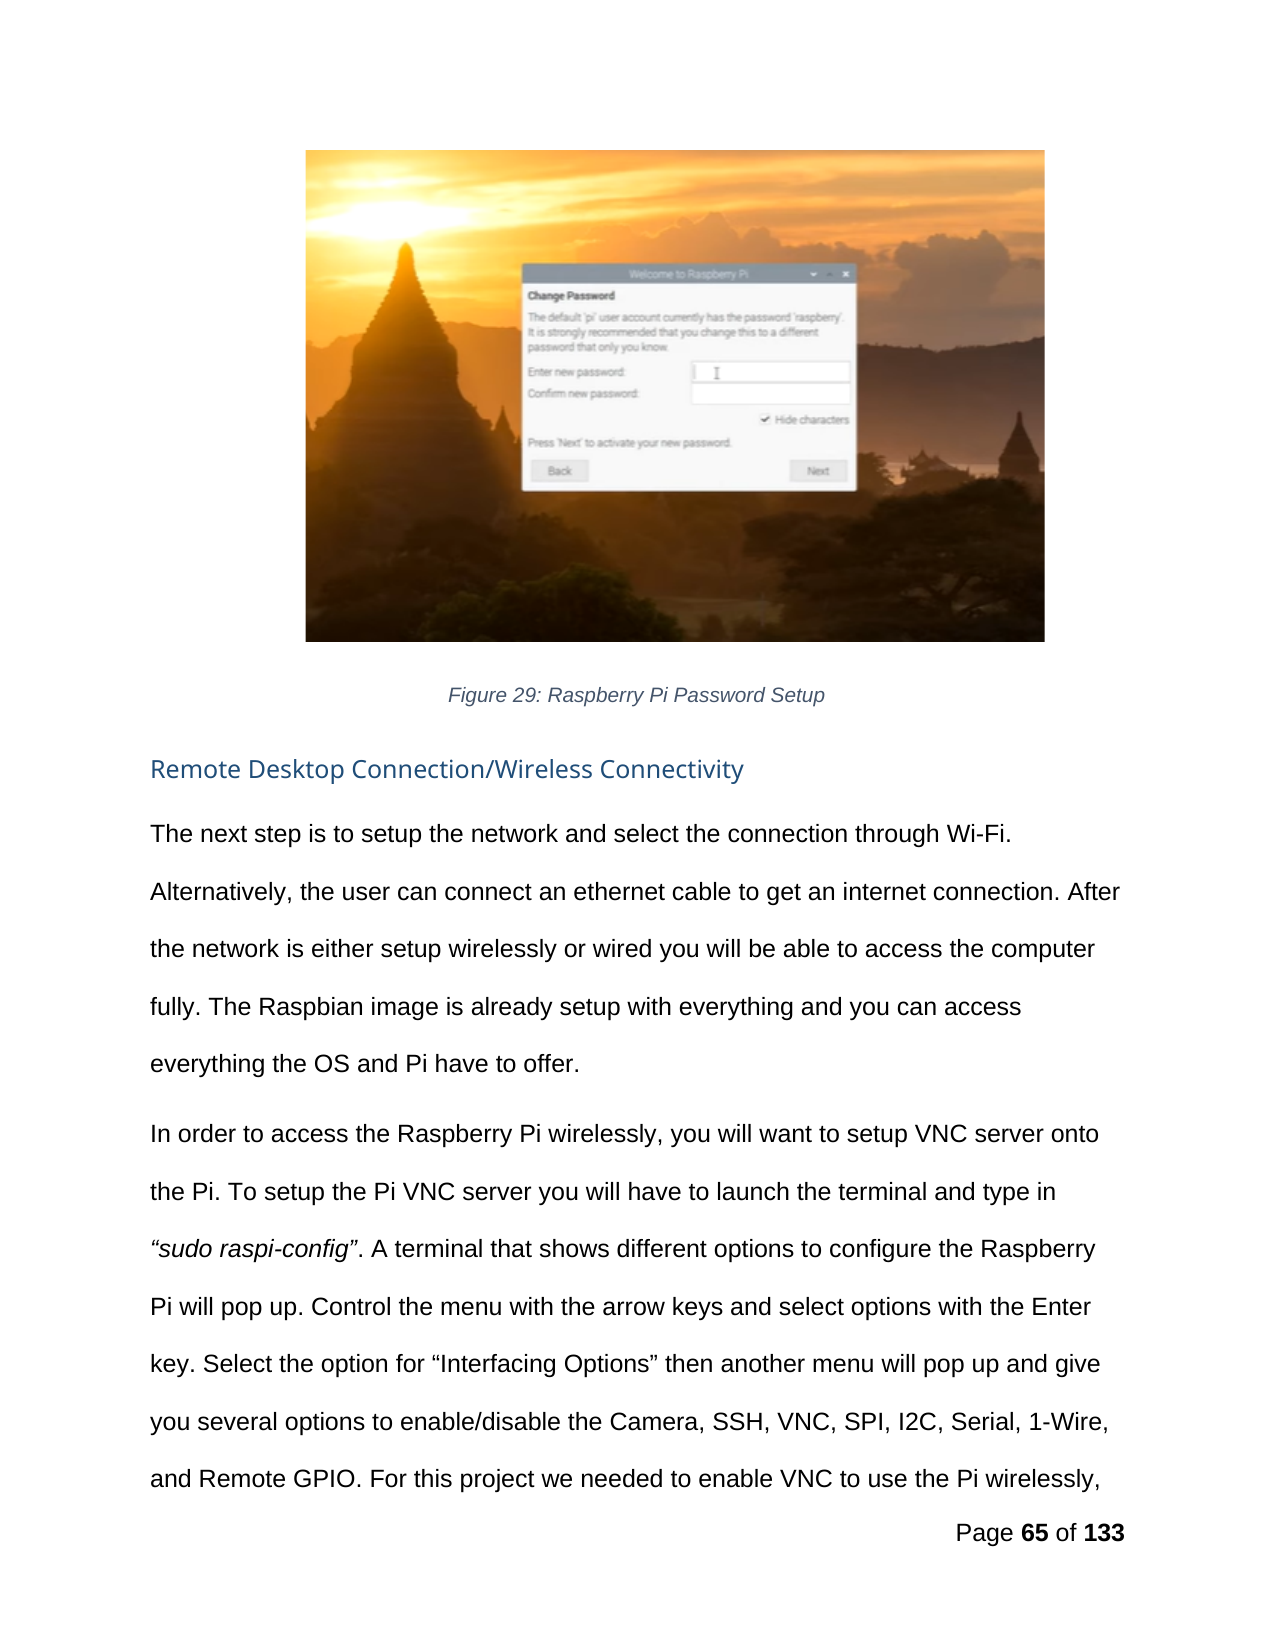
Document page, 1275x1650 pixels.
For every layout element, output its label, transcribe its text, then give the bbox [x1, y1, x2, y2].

text Figure 29: Raspberry Pi Password Setup [150, 682, 1125, 706]
text The next step is to setup the network and select the connection through Wi-Fi. Alternatively, the user can connect an ethernet cable to get an internet connection. After the network is either setup wirelessly or wired you will be able to access the computer fully. The Raspbian image is already setup with everything and you can access everything the OS and Pi have to offer. [150, 819, 1125, 1078]
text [150, 1119, 1125, 1493]
picture [305, 150, 1045, 642]
subtitle Remote Desktop Connection/Wireless Connectivity [150, 751, 1125, 785]
